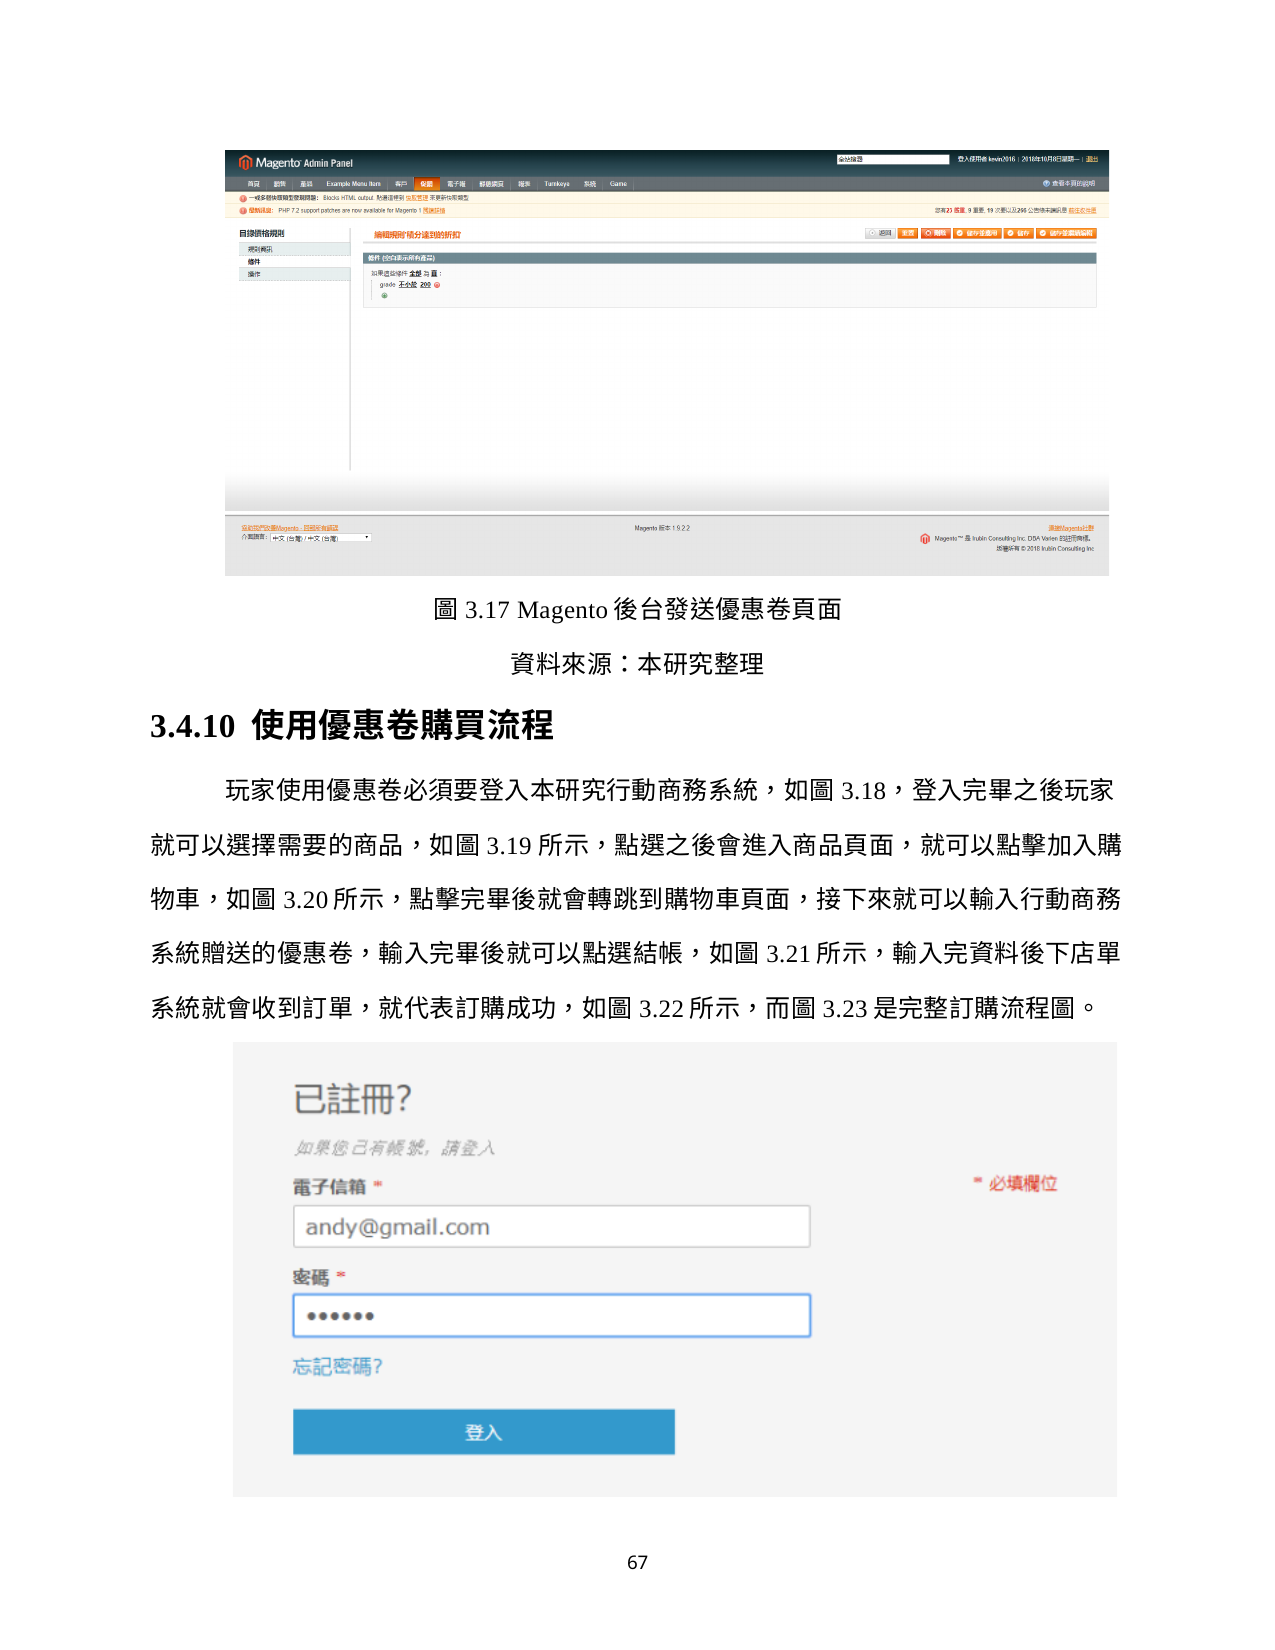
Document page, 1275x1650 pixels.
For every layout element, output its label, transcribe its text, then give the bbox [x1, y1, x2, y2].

text 3.4.10 使用優惠卷購買流程 [150, 698, 1125, 747]
text 圖 3.17 Magento後台發送優惠卷頁面 [150, 590, 1125, 626]
picture [232, 1042, 1118, 1497]
picture [225, 150, 1110, 576]
text 資料來源：本研究整理 [150, 644, 1125, 680]
text 玩家使用優惠卷必須要登入本研究行動商務系統，如圖 3.18，登入完畢之後玩家就可以選擇需要的商品，如圖 3.19 所示，點選之後會進入商品頁面，就可以點擊加入購物車，如圖 3.20所示，點擊完畢後就會轉跳到購物車頁面，接下來就可以輸入行動商務系統贈送的優惠卷，輸入完畢後就可以點選結帳，如圖 3.21所示，輸入完資料後下店單系統就會收到訂單，就代表訂購成功，如圖 3.22所示，而圖 3.23是完整訂購流程圖。 [150, 771, 1125, 1024]
